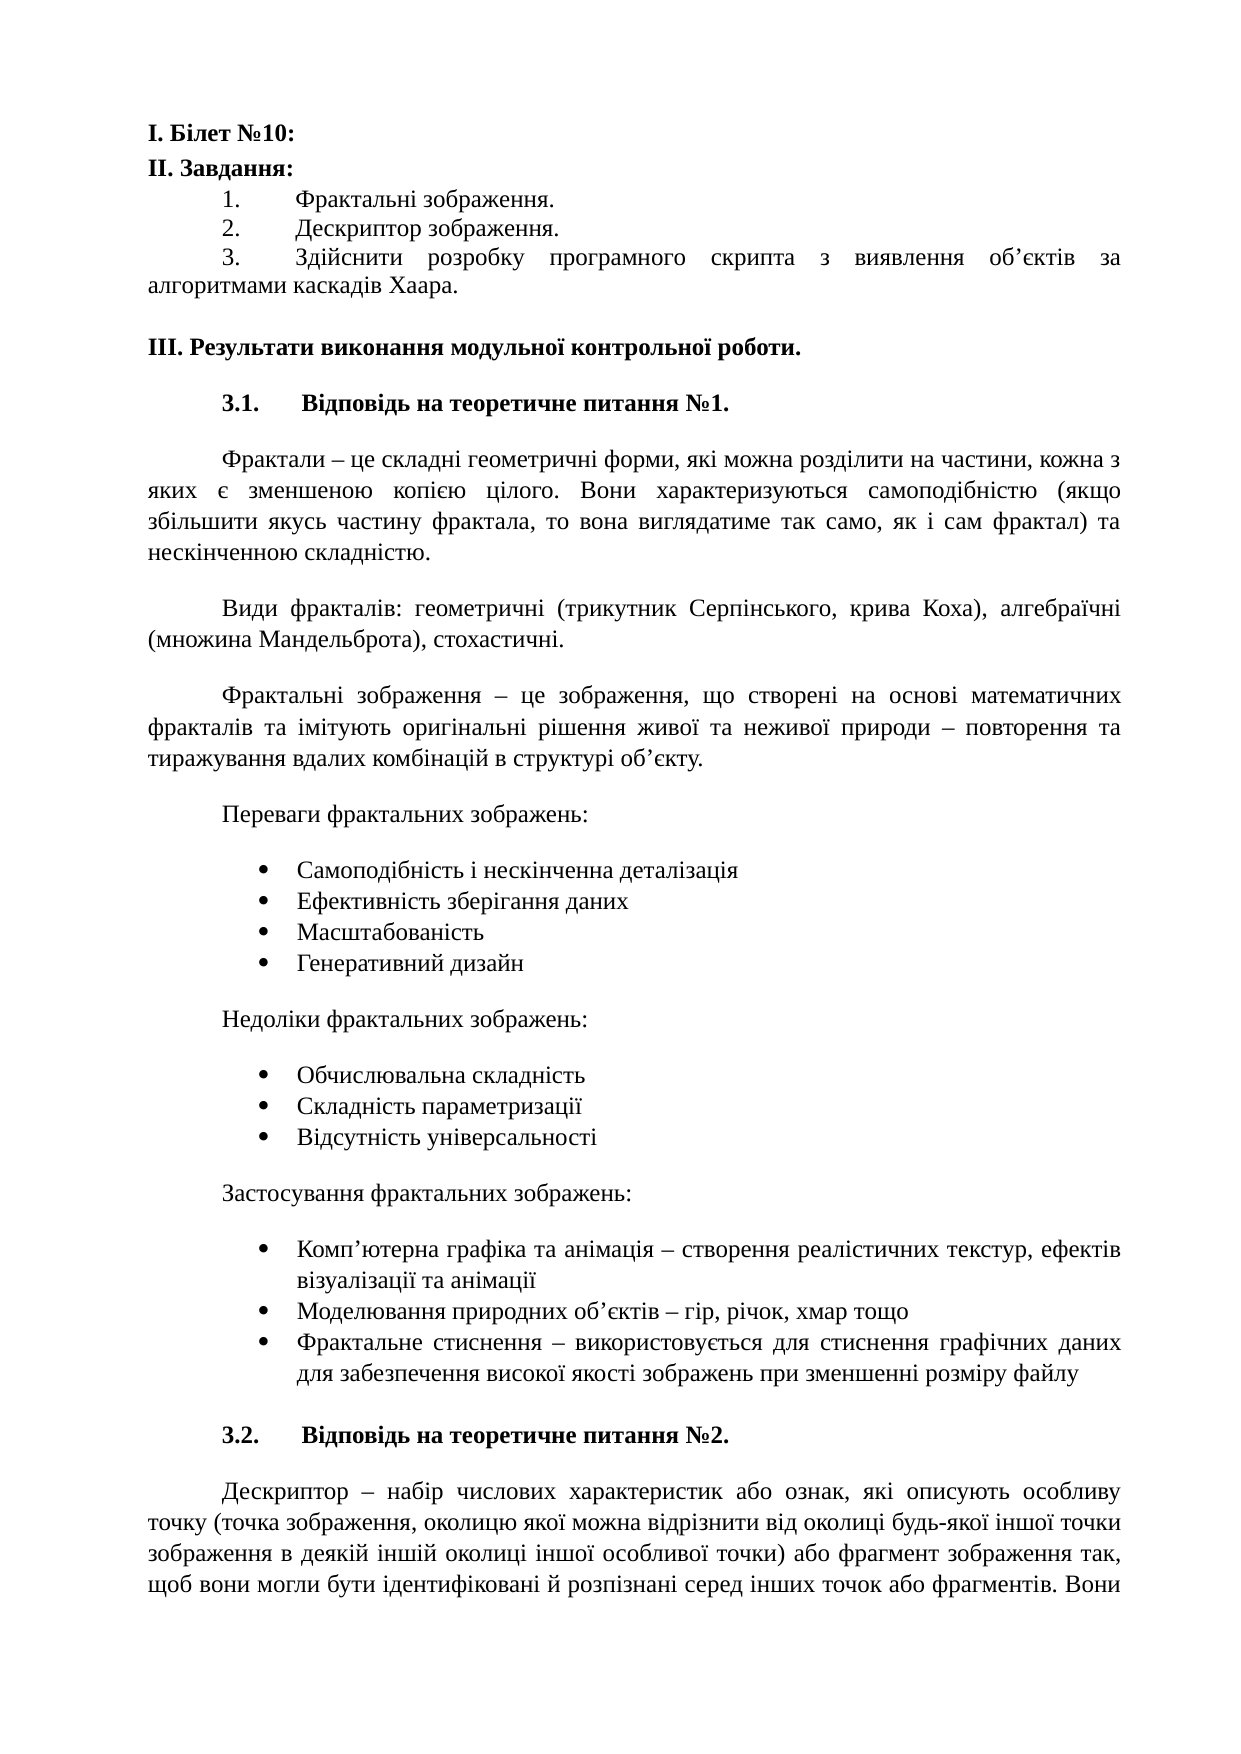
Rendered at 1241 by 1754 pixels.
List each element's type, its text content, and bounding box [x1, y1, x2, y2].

list Фрактальні зображення. [148, 184, 1122, 213]
list Масштабованість [259, 917, 1122, 946]
text Переваги фрактальних зображень: [148, 799, 1122, 827]
list Відсутність універсальності [259, 1122, 1122, 1151]
text Фрактали – це складні геометричні форми, які можна розділити на частини, кожна з яких є зменшеною копією цілого. Вони характеризуються самоподібністю (якщо збільшити якусь частину фрактала, то вона виглядатиме так само, як і сам фрактал) та нескінченною складністю. [148, 444, 1122, 566]
list Складність параметризації [259, 1091, 1122, 1120]
list Генеративний дизайн [259, 948, 1122, 977]
list Самоподібність і нескінченна деталізація [259, 855, 1122, 883]
text Застосування фрактальних зображень: [148, 1178, 1122, 1207]
text Види фракталів: геометричні (трикутник Серпінського, крива Коха), алгебраїчні (множина Мандельброта), стохастичні. [148, 593, 1122, 653]
list Моделювання природних об’єктів – гір, річок, хмар тощо [259, 1296, 1122, 1325]
list Здійснити розробку програмного скрипта з виявлення об’єктів за алгоритмами каскадів Хаара. [148, 242, 1122, 299]
list Комп’ютерна графіка та анімація – створення реалістичних текстур, ефектів візуалізації та анімації [259, 1234, 1122, 1294]
list Відповідь на теоретичне питання №2. [148, 1420, 1122, 1449]
text Недоліки фрактальних зображень: [148, 1004, 1122, 1033]
list Дескриптор зображення. [148, 213, 1122, 242]
text Фрактальні зображення – це зображення, що створені на основі математичних фракталів та імітують оригінальні рішення живої та неживої природи – повторення та тиражування вдалих комбінацій в структурі об’єкту. [148, 681, 1122, 771]
list Обчислювальна складність [259, 1060, 1122, 1089]
subtitle І. Білет №10: [148, 118, 1122, 147]
list Фрактальне стиснення – використовується для стиснення графічних даних для забезпечення високої якості зображень при зменшенні розміру файлу [259, 1327, 1122, 1387]
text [148, 1476, 1122, 1598]
list Відповідь на теоретичне питання №1. [148, 388, 1122, 417]
subtitle ІІ. Завдання: [148, 153, 1122, 182]
subtitle ІІІ. Результати виконання модульної контрольної роботи. [148, 332, 1122, 361]
list Ефективність зберігання даних [259, 886, 1122, 914]
